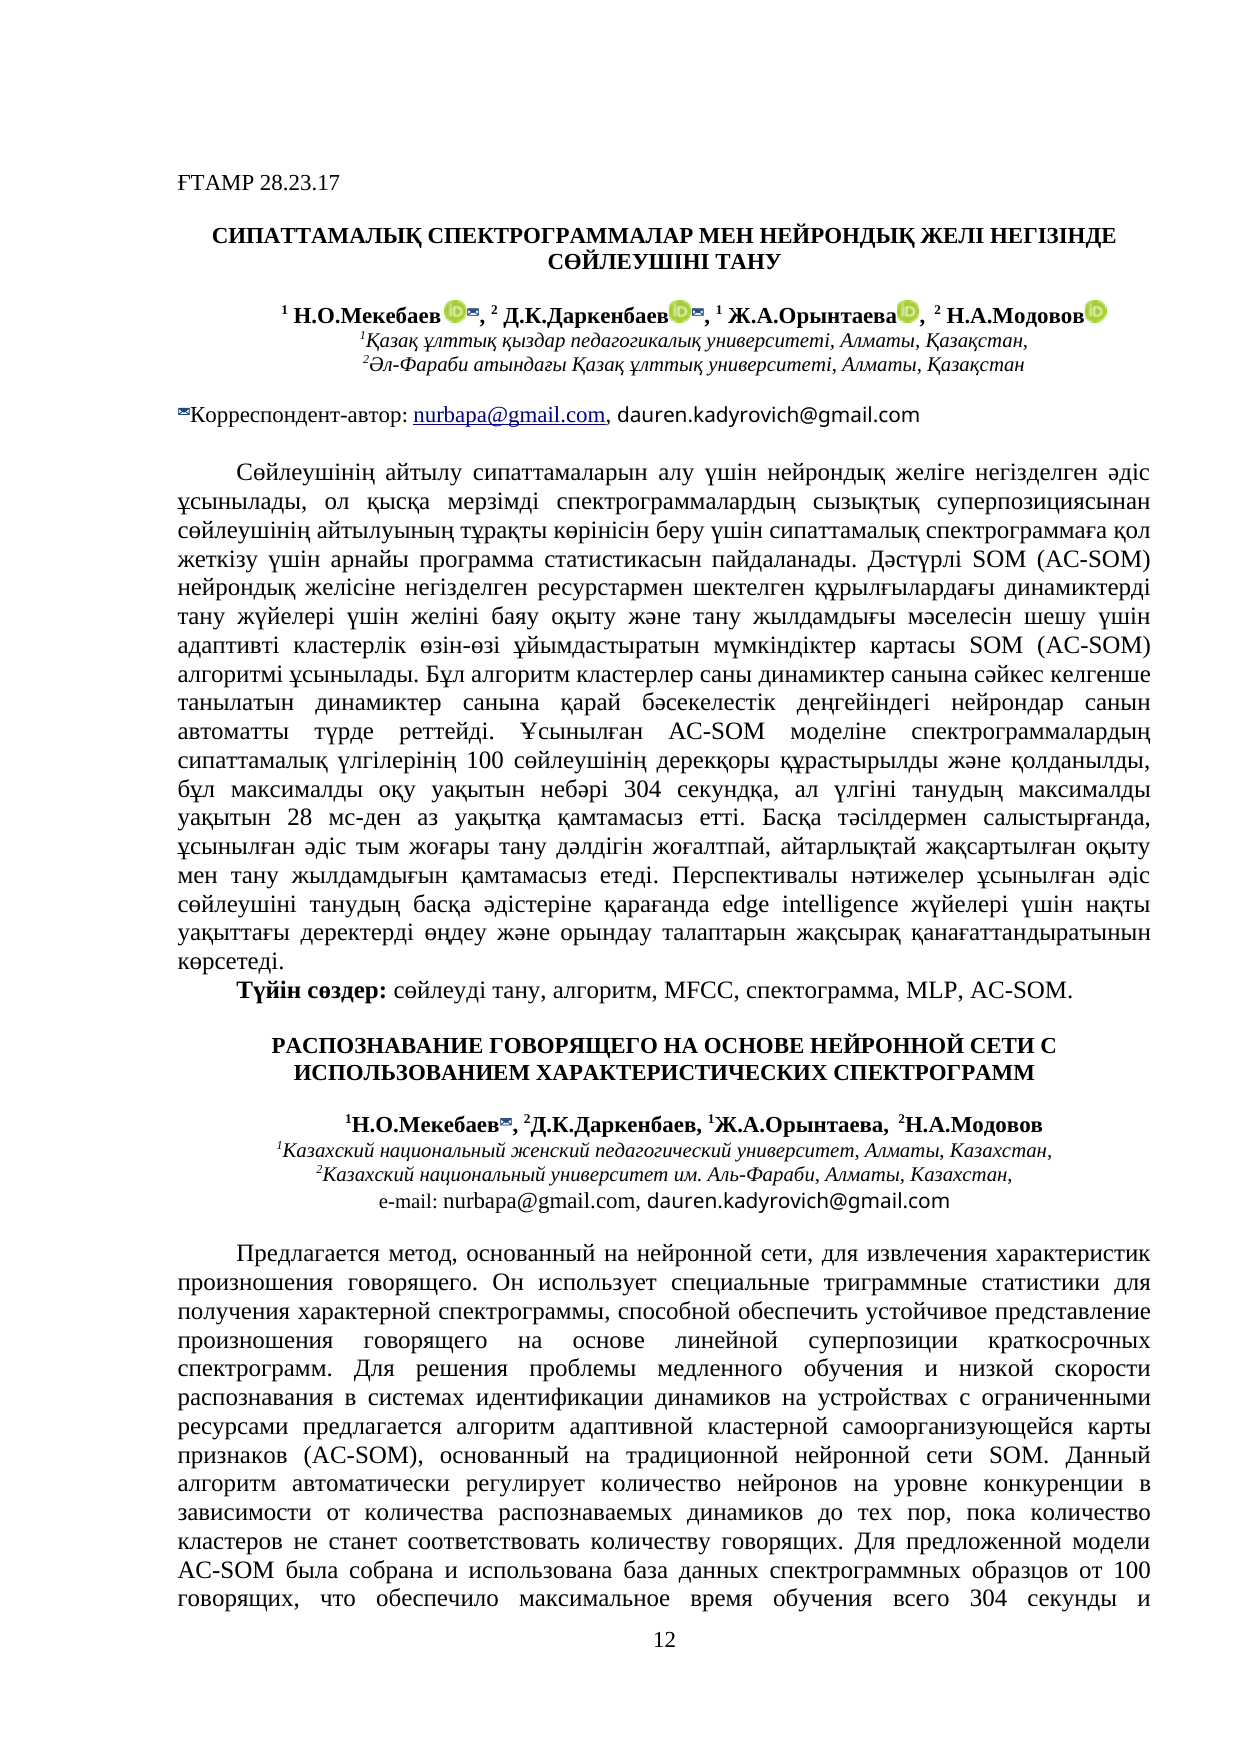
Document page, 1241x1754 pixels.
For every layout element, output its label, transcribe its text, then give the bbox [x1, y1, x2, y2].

text 2Әл-Фараби атындағы Қазақ ұлттық университеті, Алматы, Қазақстан [177, 352, 1152, 376]
text 1Н.О.Мекебаев, 2Д.К.Даркенбаев, 1Ж.А.Орынтаева, 2Н.А.Модовов [177, 1111, 1152, 1138]
text РАСПОЗНАВАНИЕ ГОВОРЯЩЕГО НА ОСНОВЕ НЕЙРОННОЙ СЕТИ С ИСПОЛЬЗОВАНИЕМ ХАРАКТЕРИСТИЧЕСКИХ СПЕКТРОГРАММ [177, 1032, 1152, 1085]
text Корреспондент-автор: nurbapa@gmail.com, dauren.kadyrovich@gmail.com [177, 400, 1152, 429]
text 1 Н.О.Мекебаев , 2 Д.К.Даркенбаев, 1 Ж.А.Орынтаева, 2 Н.А.Модовов [177, 301, 1152, 328]
picture [897, 300, 920, 323]
text Сөйлеушінің айтылу сипаттамаларын алу үшін нейрондық желіге негізделген әдіс ұсынылады, ол қысқа мерзімді спектрограммалардың сызықтық суперпозициясынан сөйлеушінің айтылуының тұрақты көрінісін беру үшін сипаттамалық спектрограммаға қол жеткізу үшін арнайы программа статистикасын пайдаланады. Дәстүрлі SOM (AC-SOM) нейрондық желісіне негізделген ресурстармен шектелген құрылғылардағы динамиктерді тану жүйелері үшін желіні баяу оқыту және тану жылдамдығы мәселесін шешу үшін адаптивті кластерлік өзін-өзі ұйымдастыратын мүмкіндіктер картасы SOM (AC-SOM) алгоритмі ұсынылады. Бұл алгоритм кластерлер саны динамиктер санына сәйкес келгенше танылатын динамиктер санына қарай бәсекелестік деңгейіндегі нейрондар санын автоматты түрде реттейді. Ұсынылған AC-SOM моделіне спектрограммалардың сипаттамалық үлгілерінің 100 сөйлеушінің дерекқоры құрастырылды және қолданылды, бұл максималды оқу уақытын небәрі 304 секундқа, ал үлгіні танудың максималды уақытын 28 мс-ден аз уақытқа қамтамасыз етті. Басқа тәсілдермен салыстырғанда, ұсынылған әдіс тым жоғары тану дәлдігін жоғалтпай, айтарлықтай жақсартылған оқыту мен тану жылдамдығын қамтамасыз етеді. Перспективалы нәтижелер ұсынылған әдіс сөйлеушіні танудың басқа әдістеріне қарағанда edge intelligence жүйелері үшін нақты уақыттағы деректерді өңдеу және орындау талаптарын жақсырақ қанағаттандыратынын көрсетеді. [177, 457, 1152, 975]
text 1Казахский национальный женский педагогический университет, Алматы, Казахстан, [177, 1138, 1152, 1162]
picture [1084, 300, 1107, 323]
text ҒТАМР 28.23.17 [177, 169, 1152, 195]
text 1Қазақ ұлттық қыздар педагогикалық университеті, Алматы, Қазақстан, [177, 328, 1152, 352]
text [177, 1238, 1152, 1612]
picture [668, 300, 692, 323]
text Түйін сөздер: сөйлеуді тану, алгоритм, MFCC, спектограмма, MLP, AC-SOM. [177, 975, 1152, 1004]
text 2Казахский национальный университет им. Аль-Фараби, Алматы, Казахстан, [177, 1162, 1152, 1186]
picture [444, 300, 467, 323]
text e-mail: nurbapa@gmail.com, dauren.kadyrovich@gmail.com [177, 1186, 1152, 1214]
text СИПАТТАМАЛЫҚ СПЕКТРОГРАММАЛАР МЕН НЕЙРОНДЫҚ ЖЕЛІ НЕГІЗІНДЕ СӨЙЛЕУШІНІ ТАНУ [177, 222, 1152, 274]
